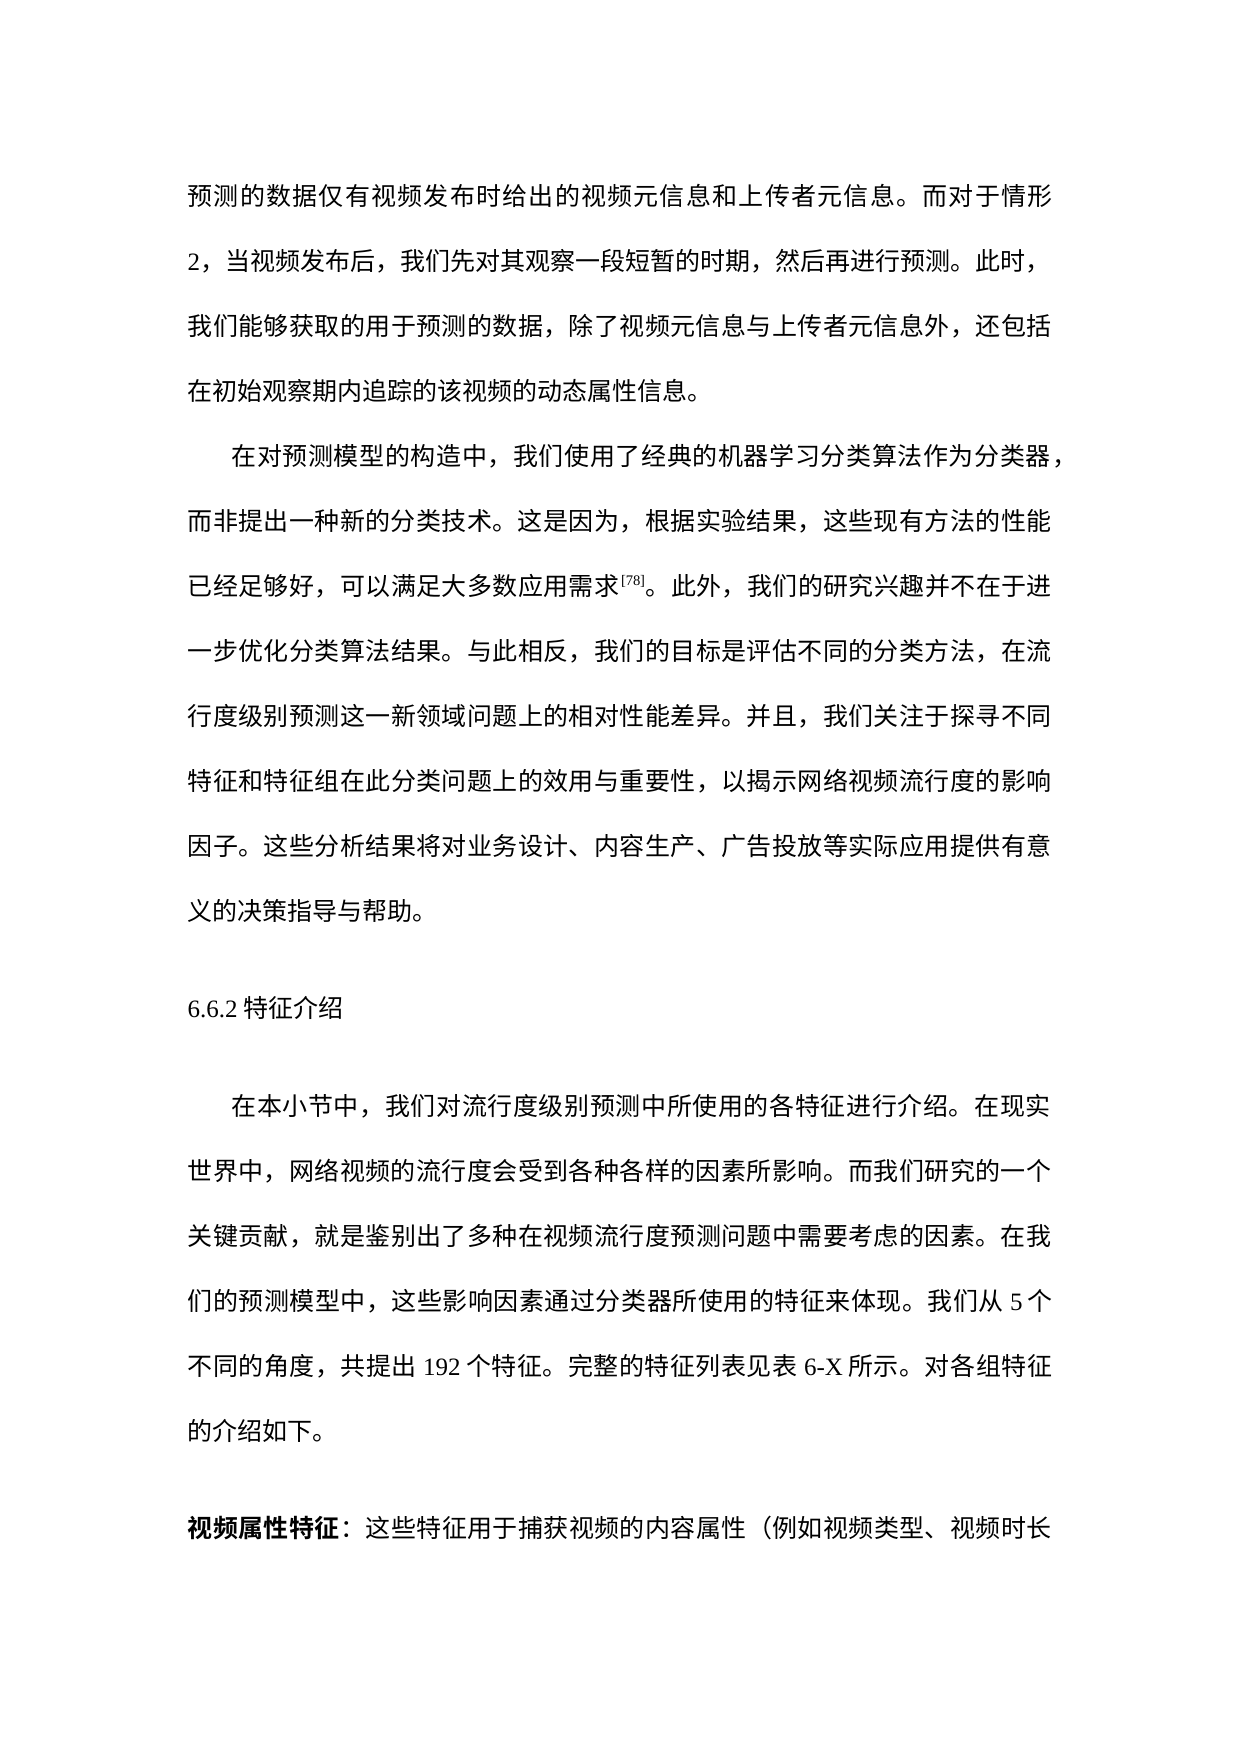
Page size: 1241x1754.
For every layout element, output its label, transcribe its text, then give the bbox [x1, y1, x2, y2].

text 特征介绍 [187, 974, 1053, 1039]
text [187, 1494, 1053, 1559]
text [187, 162, 1053, 422]
text 在对预测模型的构造中，我们使用了经典的机器学习分类算法作为分类器，而非提出一种新的分类技术。这是因为，根据实验结果，这些现有方法的性能已经足够好，可以满足大多数应用需求[78]。此外，我们的研究兴趣并不在于进一步优化分类算法结果。与此相反，我们的目标是评估不同的分类方法，在流行度级别预测这一新领域问题上的相对性能差异。并且，我们关注于探寻不同特征和特征组在此分类问题上的效用与重要性，以揭示网络视频流行度的影响因子。这些分析结果将对业务设计、内容生产、广告投放等实际应用提供有意义的决策指导与帮助。 [187, 422, 1053, 942]
text 在本小节中，我们对流行度级别预测中所使用的各特征进行介绍。在现实世界中，网络视频的流行度会受到各种各样的因素所影响。而我们研究的一个关键贡献，就是鉴别出了多种在视频流行度预测问题中需要考虑的因素。在我们的预测模型中，这些影响因素通过分类器所使用的特征来体现。我们从5个不同的角度，共提出192个特征。完整的特征列表见表6-X所示。对各组特征的介绍如下。 [187, 1072, 1053, 1462]
